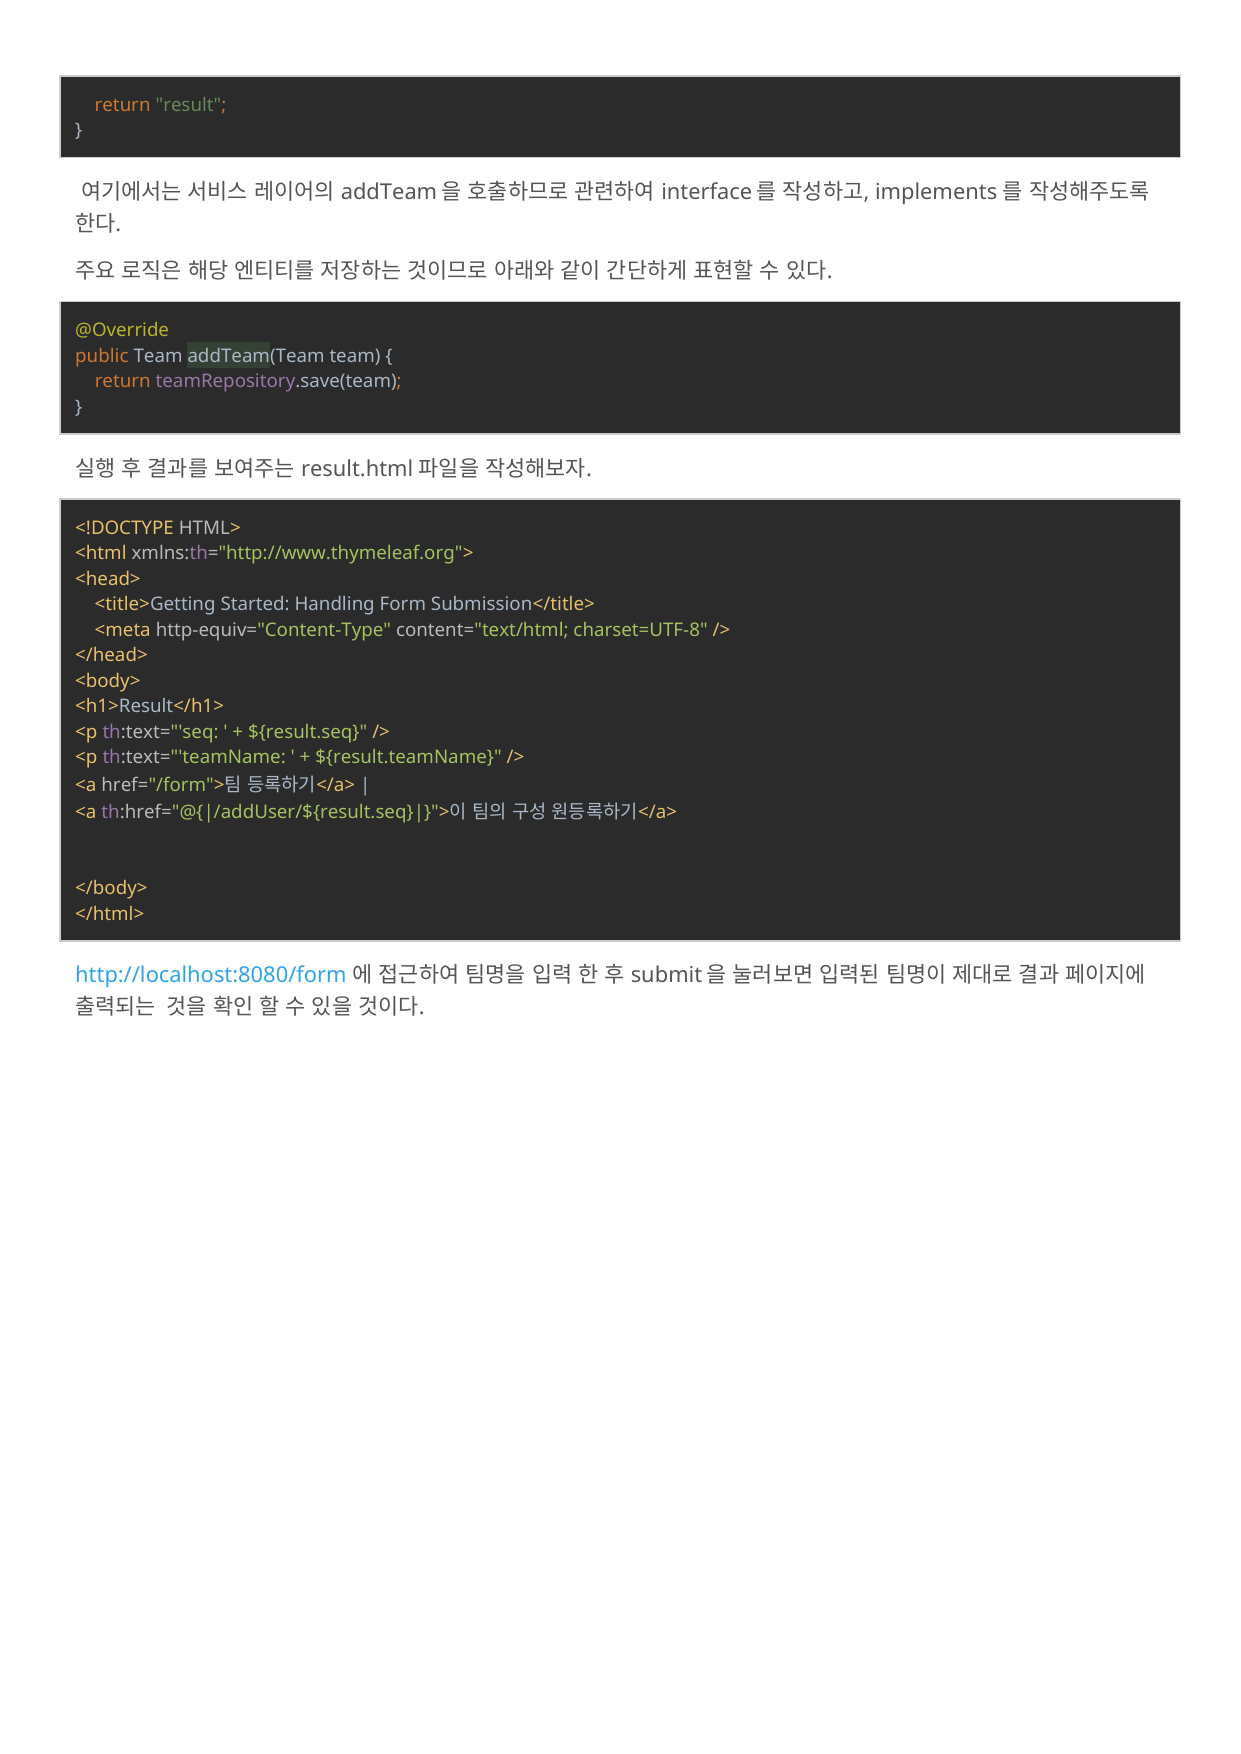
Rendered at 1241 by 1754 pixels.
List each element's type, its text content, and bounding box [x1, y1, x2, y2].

text @Override public Team addTeam(Team team) { return teamRepository.save(team); } [61, 302, 1180, 433]
text 여기에서는 서비스 레이어의 addTeam을 호출하므로 관련하여 interface를 작성하고, implements 를 작성해주도록 한다. [75, 174, 1165, 237]
text <!DOCTYPE HTML> <html xmlns:th="http://www.thymeleaf.org"> <head> <title>Getting Started: Handling Form Submission</title> <meta http-equiv="Content-Type" content="text/html; charset=UTF-8" /> </head> <body> <h1>Result</h1> <p th:text="'seq: ' + ${result.seq}" /> <p th:text="'teamName: ' + ${result.teamName}" /> <a href="/form">팀 등록하기</a> | <a th:href="@{|/addUser/${result.seq}|}">이 팀의 구성 원등록하기</a> </body> </html> [61, 500, 1180, 940]
text 실행 후 결과를 보여주는 result.html 파일을 작성해보자. [75, 451, 1165, 482]
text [61, 77, 1180, 157]
text 주요 로직은 해당 엔티티를 저장하는 것이므로 아래와 같이 간단하게 표현할 수 있다. [75, 253, 1165, 285]
text http://localhost:8080/form 에 접근하여 팀명을 입력 한 후 submit을 눌러보면 입력된 팀명이 제대로 결과 페이지에 출력되는 것을 확인 할 수 있을 것이다. [75, 957, 1165, 1051]
